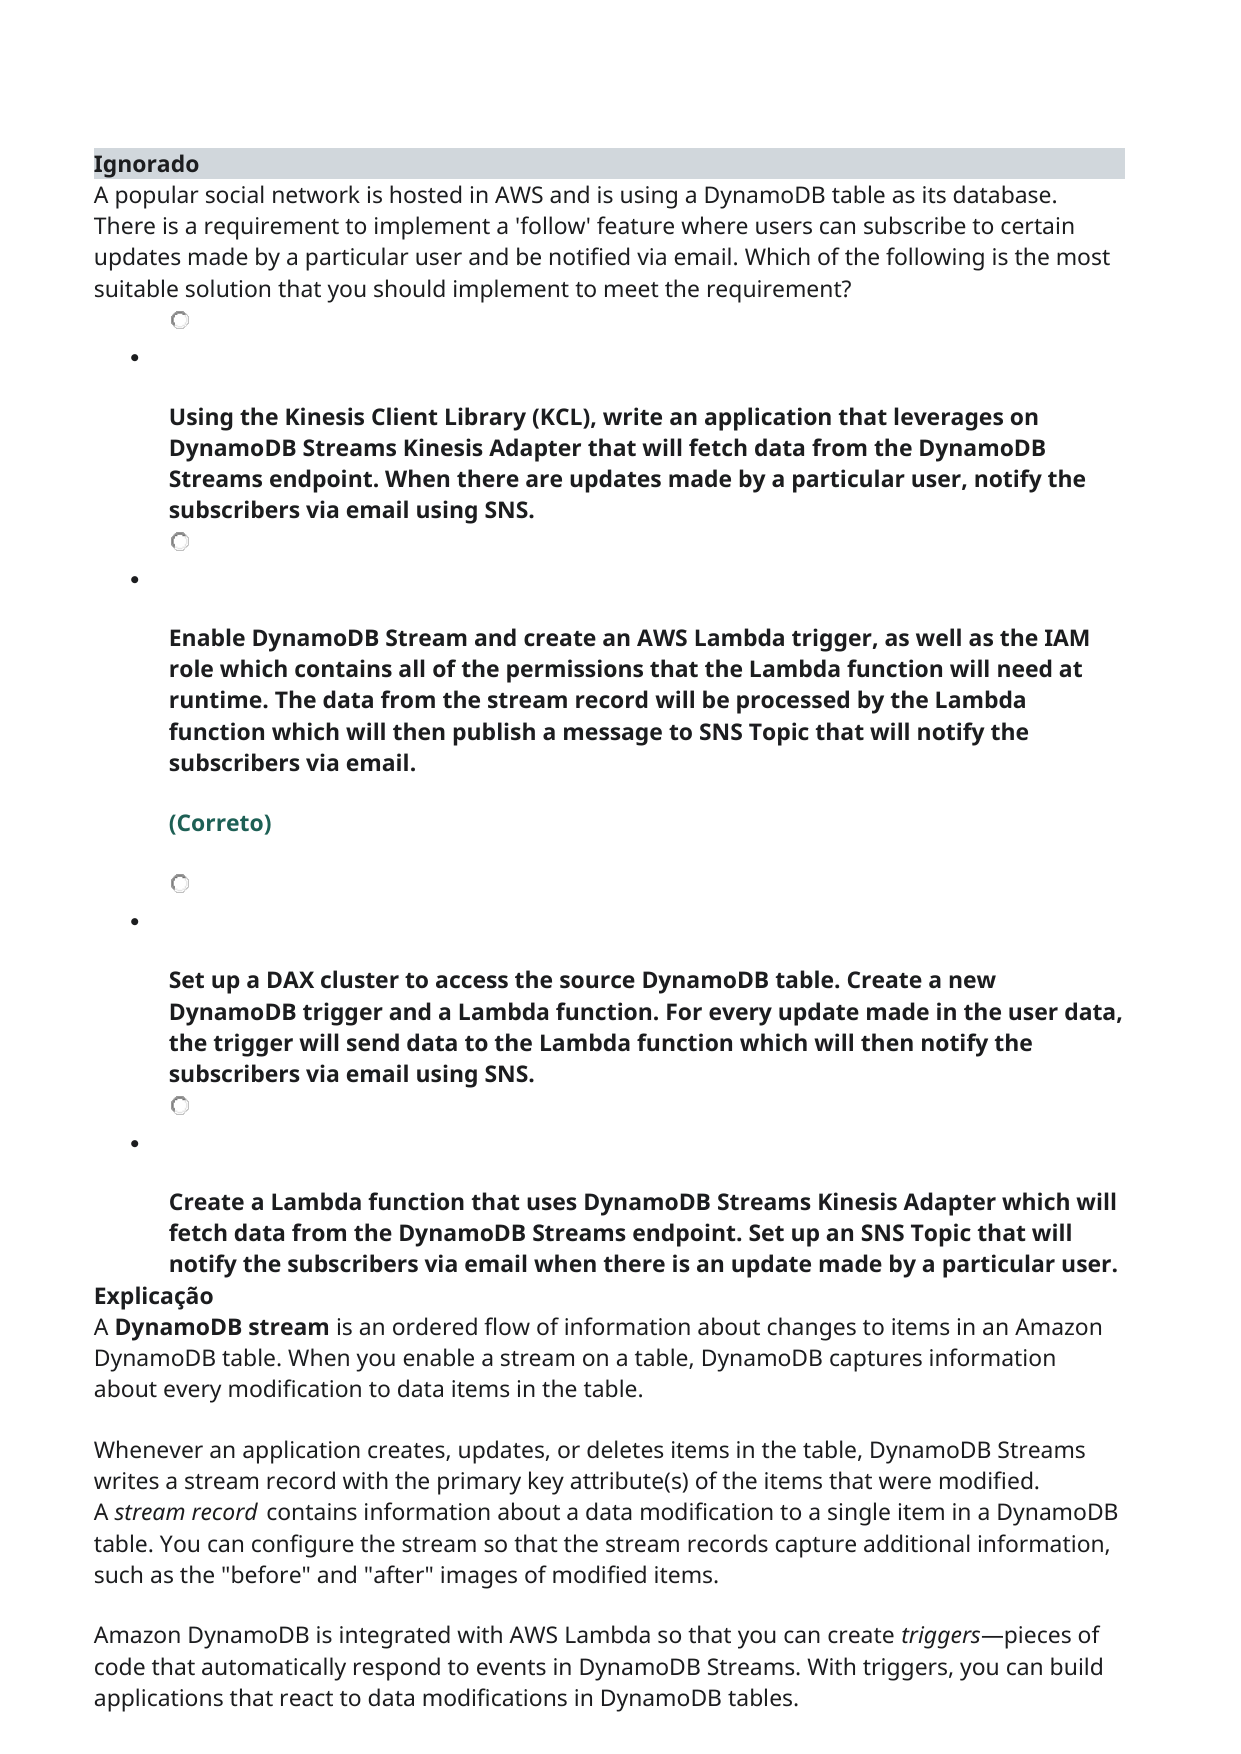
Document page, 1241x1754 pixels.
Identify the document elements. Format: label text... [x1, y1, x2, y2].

text (Correto) [169, 807, 1125, 839]
text Amazon DynamoDB is integrated with AWS Lambda so that you can create triggers—pieces of code that automatically respond to events in DynamoDB Streams. With triggers, you can build applications that react to data modifications in DynamoDB tables. [94, 1619, 1125, 1713]
text Enable DynamoDB Stream and create an AWS Lambda trigger, as well as the IAM role which contains all of the permissions that the Lambda function will need at runtime. The data from the stream record will be processed by the Lambda function which will then publish a message to SNS Topic that will notify the subscribers via email. [169, 622, 1125, 778]
text Ignorado [94, 148, 1125, 179]
text Whenever an application creates, updates, or deletes items in the table, DynamoDB Streams writes a stream record with the primary key attribute(s) of the items that were modified. A stream record contains information about a data modification to a single item in a DynamoDB table. You can configure the stream so that the stream records capture additional information, such as the "before" and "after" images of modified items. [94, 1434, 1125, 1590]
text A DynamoDB stream is an ordered flow of information about changes to items in an Amazon DynamoDB table. When you enable a stream on a table, DynamoDB captures information about every modification to data items in the table. [94, 1311, 1125, 1405]
text Explicação [94, 1280, 1125, 1311]
text Set up a DAX cluster to access the source DynamoDB table. Create a new DynamoDB trigger and a Lambda function. For every update made in the user data, the trigger will send data to the Lambda function which will then notify the subscribers via email using SNS. [169, 964, 1125, 1089]
text A popular social network is hosted in AWS and is using a DynamoDB table as its database. There is a requirement to implement a 'follow' feature where users can subscribe to certain updates made by a particular user and be notified via email. Which of the following is the most suitable solution that you should implement to meet the requirement? [94, 179, 1125, 304]
text Create a Lambda function that uses DynamoDB Streams Kinesis Adapter which will fetch data from the DynamoDB Streams endpoint. Set up an SNS Topic that will notify the subscribers via email when there is an update made by a particular user. [169, 1186, 1125, 1280]
text Using the Kinesis Client Library (KCL), write an application that leverages on DynamoDB Streams Kinesis Adapter that will fetch data from the DynamoDB Streams endpoint. When there are updates made by a particular user, notify the subscribers via email using SNS. [169, 400, 1125, 525]
